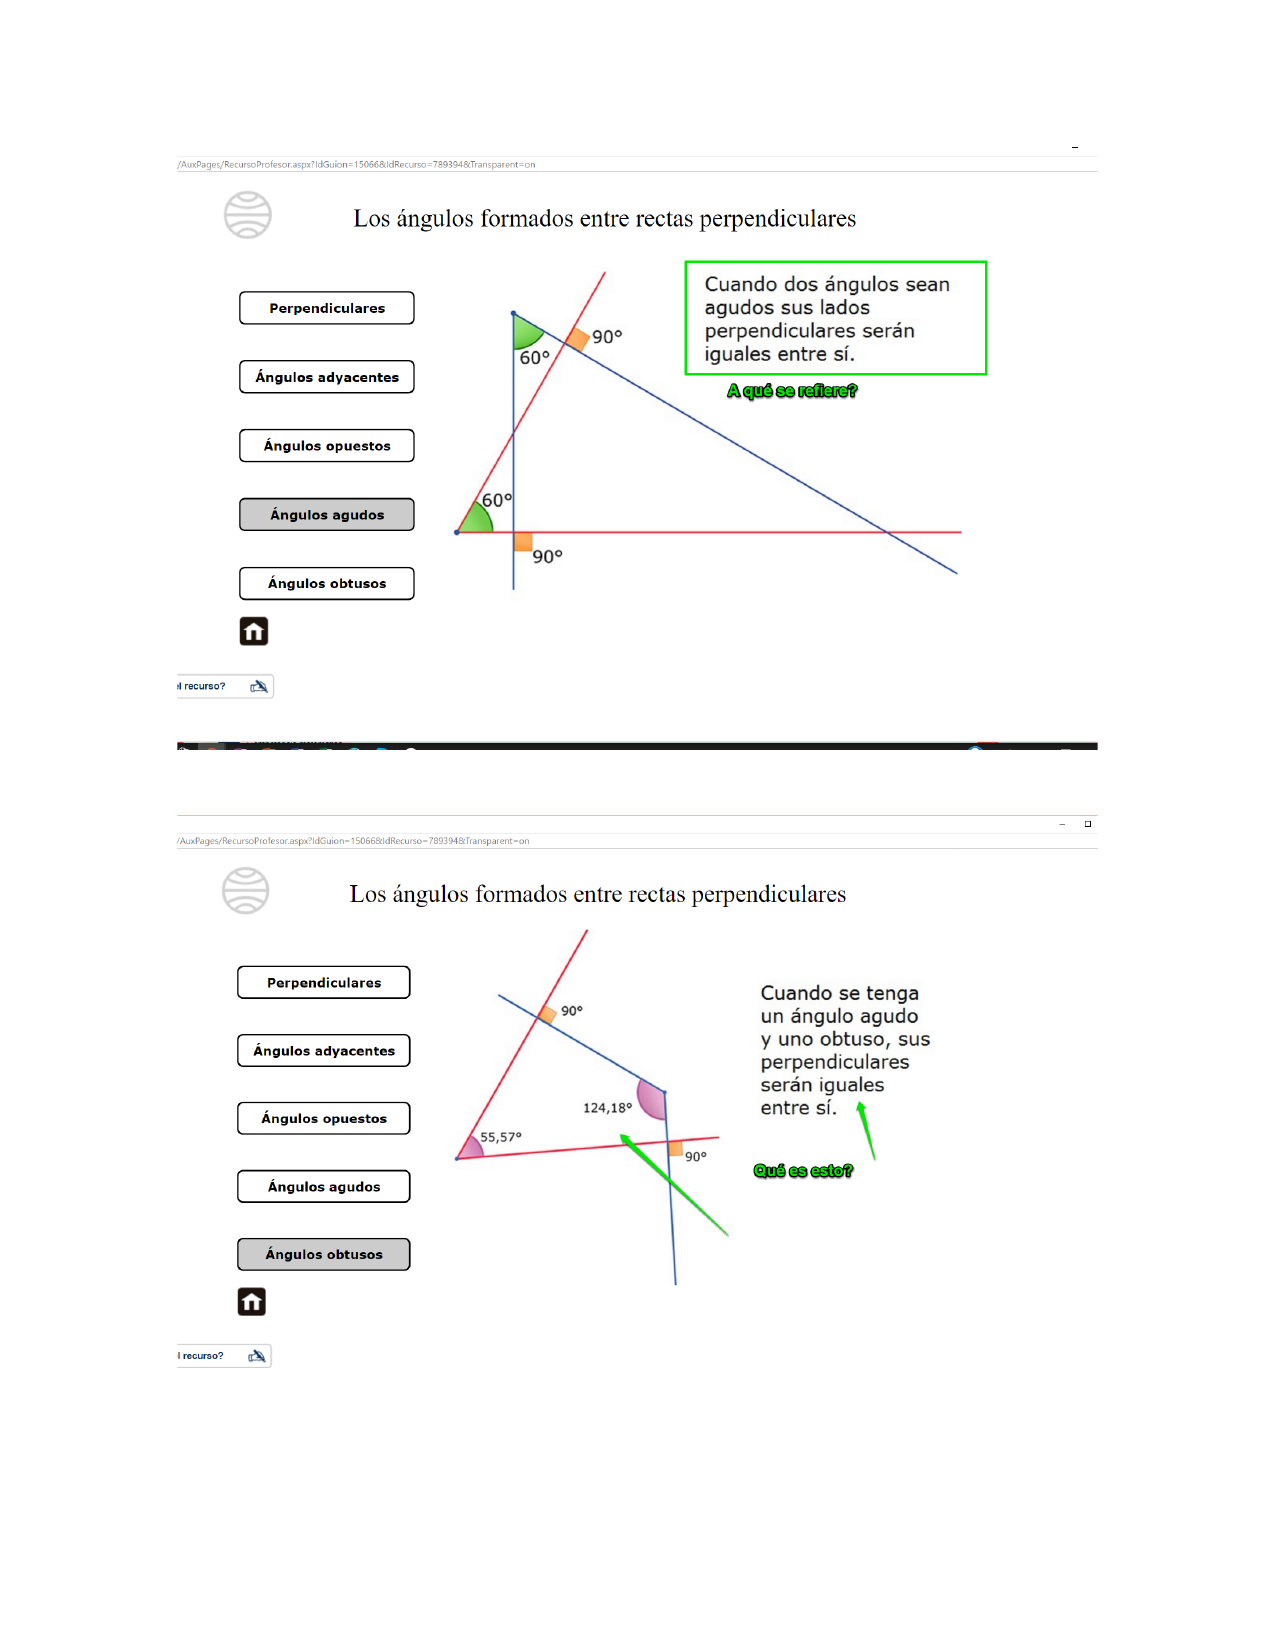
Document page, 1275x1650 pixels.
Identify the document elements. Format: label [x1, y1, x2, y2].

picture [177, 147, 1098, 750]
picture [177, 815, 1098, 1393]
